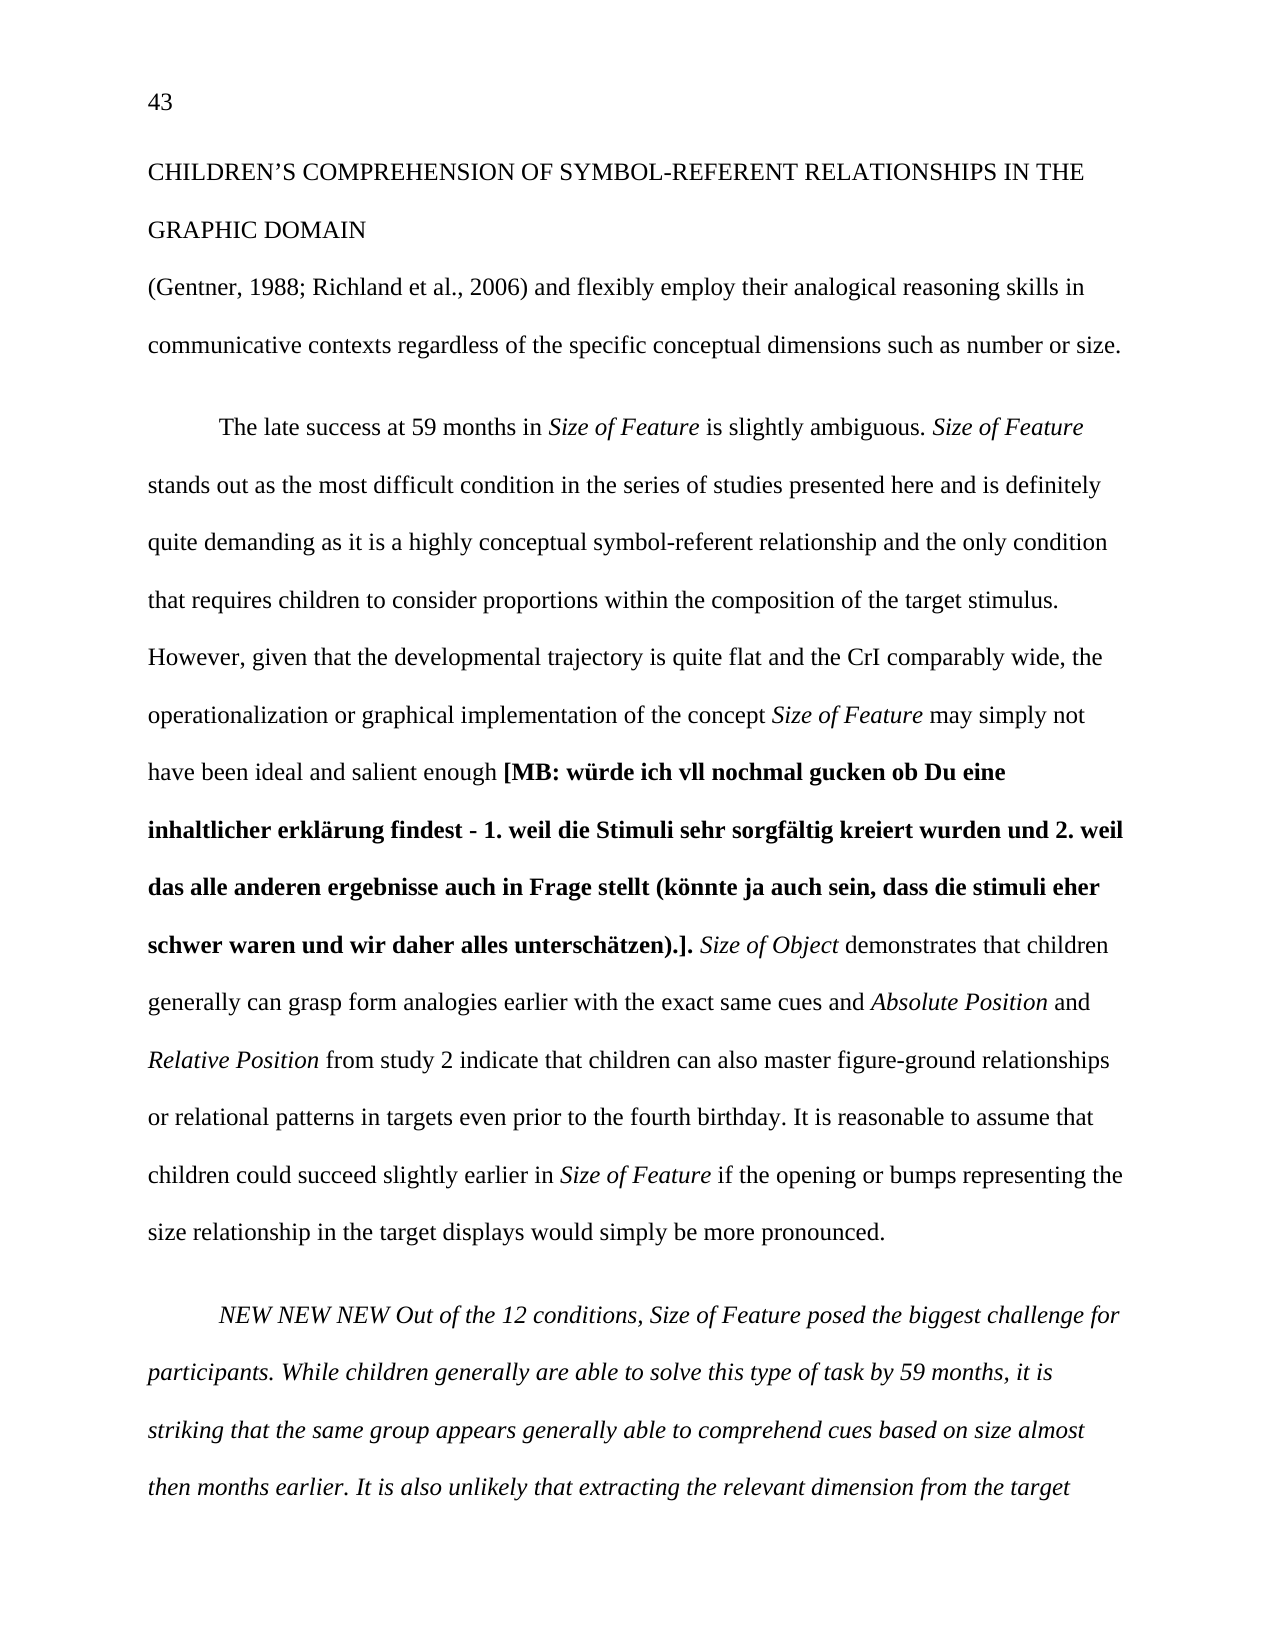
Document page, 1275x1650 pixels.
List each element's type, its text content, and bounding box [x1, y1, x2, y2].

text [148, 1300, 1127, 1501]
text The late success at 59 months in Size of Feature is slightly ambiguous. Size of Feature stands out as the most difficult condition in the series of studies presented here and is definitely quite demanding as it is a highly conceptual symbol-referent relationship and the only condition that requires children to consider proportions within the composition of the target stimulus. However, given that the developmental trajectory is quite flat and the CrI comparably wide, the operationalization or graphical implementation of the concept Size of Feature may simply not have been ideal and salient enough [MB: würde ich vll nochmal gucken ob Du eine inhaltlicher erklärung findest - 1. weil die Stimuli sehr sorgfältig kreiert wurden und 2. weil das alle anderen ergebnisse auch in Frage stellt (könnte ja auch sein, dass die stimuli eher schwer waren und wir daher alles unterschätzen).]. Size of Object demonstrates that children generally can grasp form analogies earlier with the exact same cues and Absolute Position and Relative Position from study 2 indicate that children can also master figure-ground relationships or relational patterns in targets even prior to the fourth birthday. It is reasonable to assume that children could succeed slightly earlier in Size of Feature if the opening or bumps representing the size relationship in the target displays would simply be more pronounced. [148, 412, 1127, 1246]
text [148, 272, 1127, 359]
